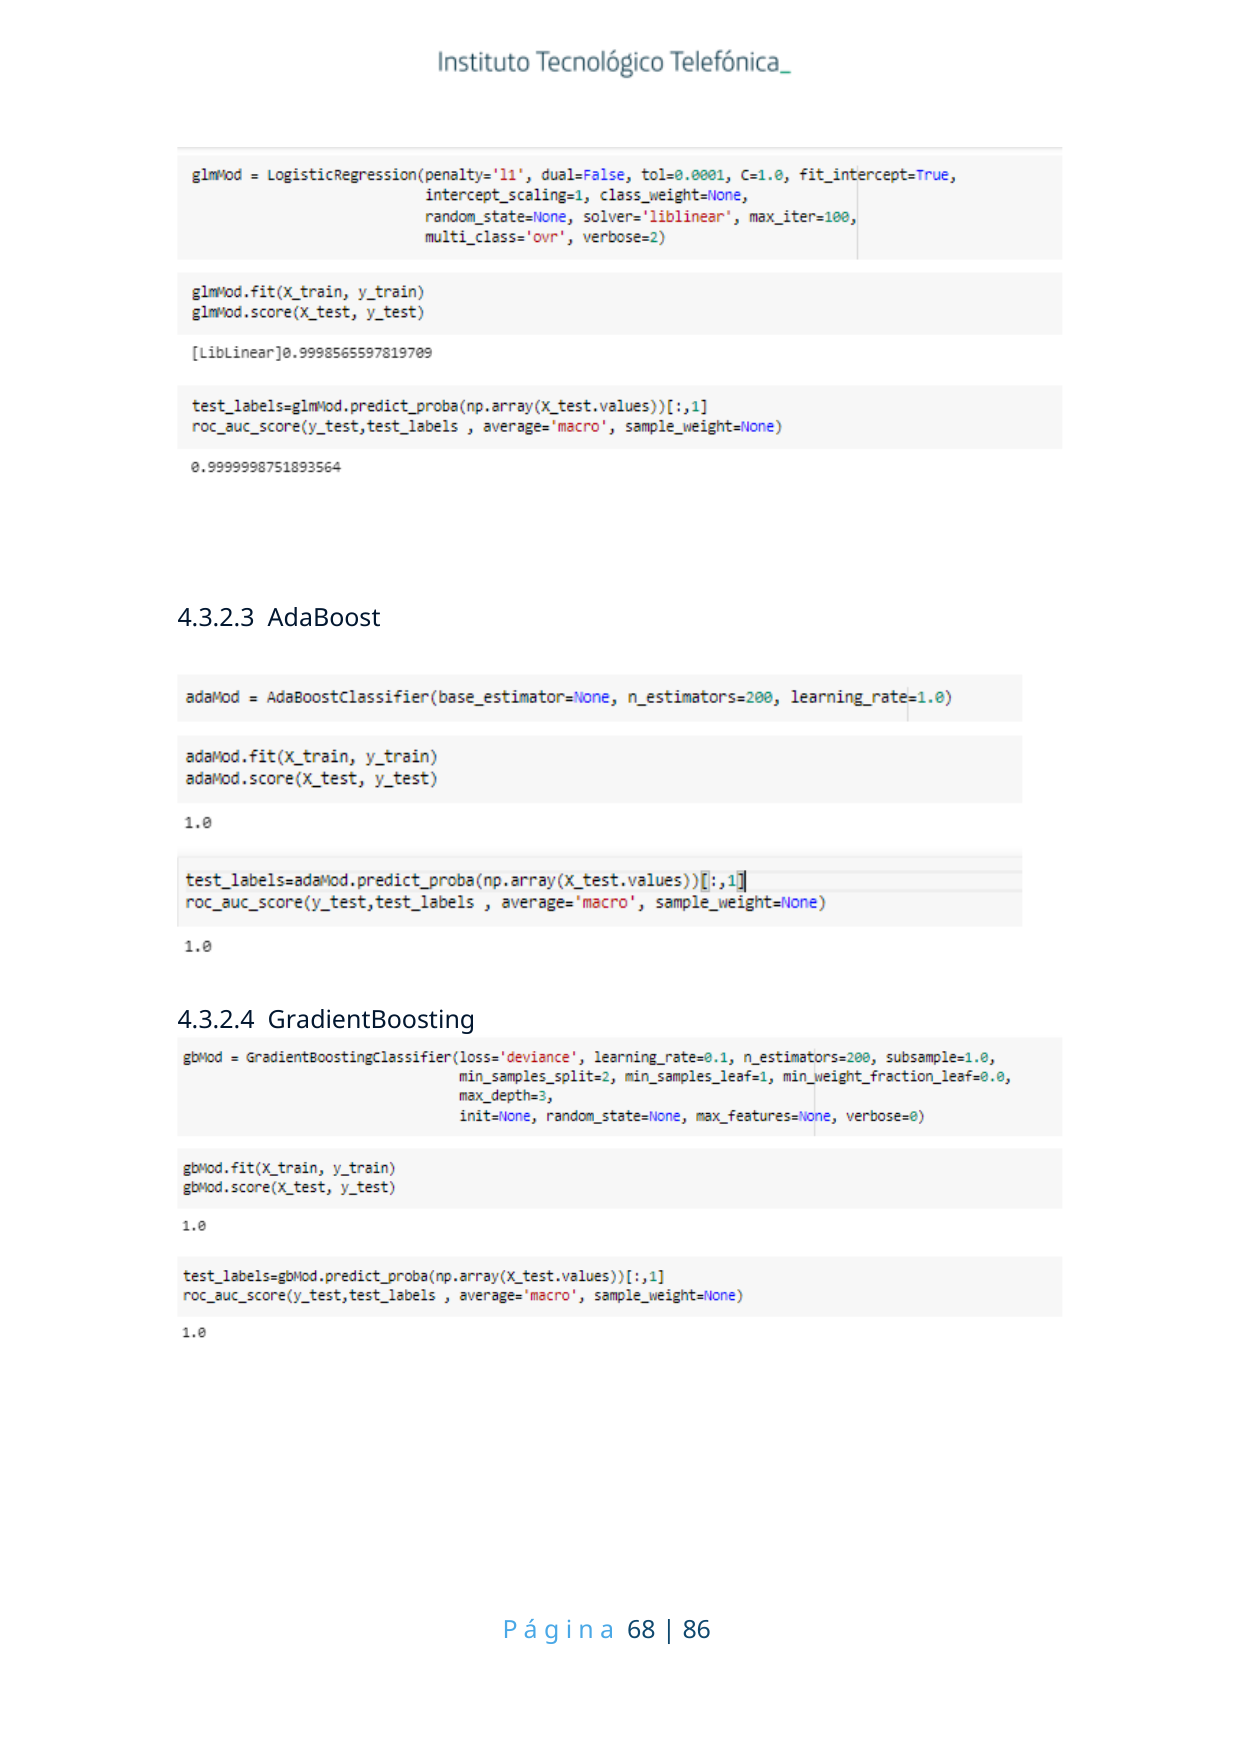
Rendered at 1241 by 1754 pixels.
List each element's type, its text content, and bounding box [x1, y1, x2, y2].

picture [433, 29, 807, 83]
subtitle 4.3.2.4 GradientBoosting [177, 1001, 1063, 1035]
picture [177, 1035, 1063, 1347]
subtitle 4.3.2.3 AdaBoost [177, 599, 1063, 634]
picture [177, 667, 1023, 963]
picture [177, 147, 1063, 494]
